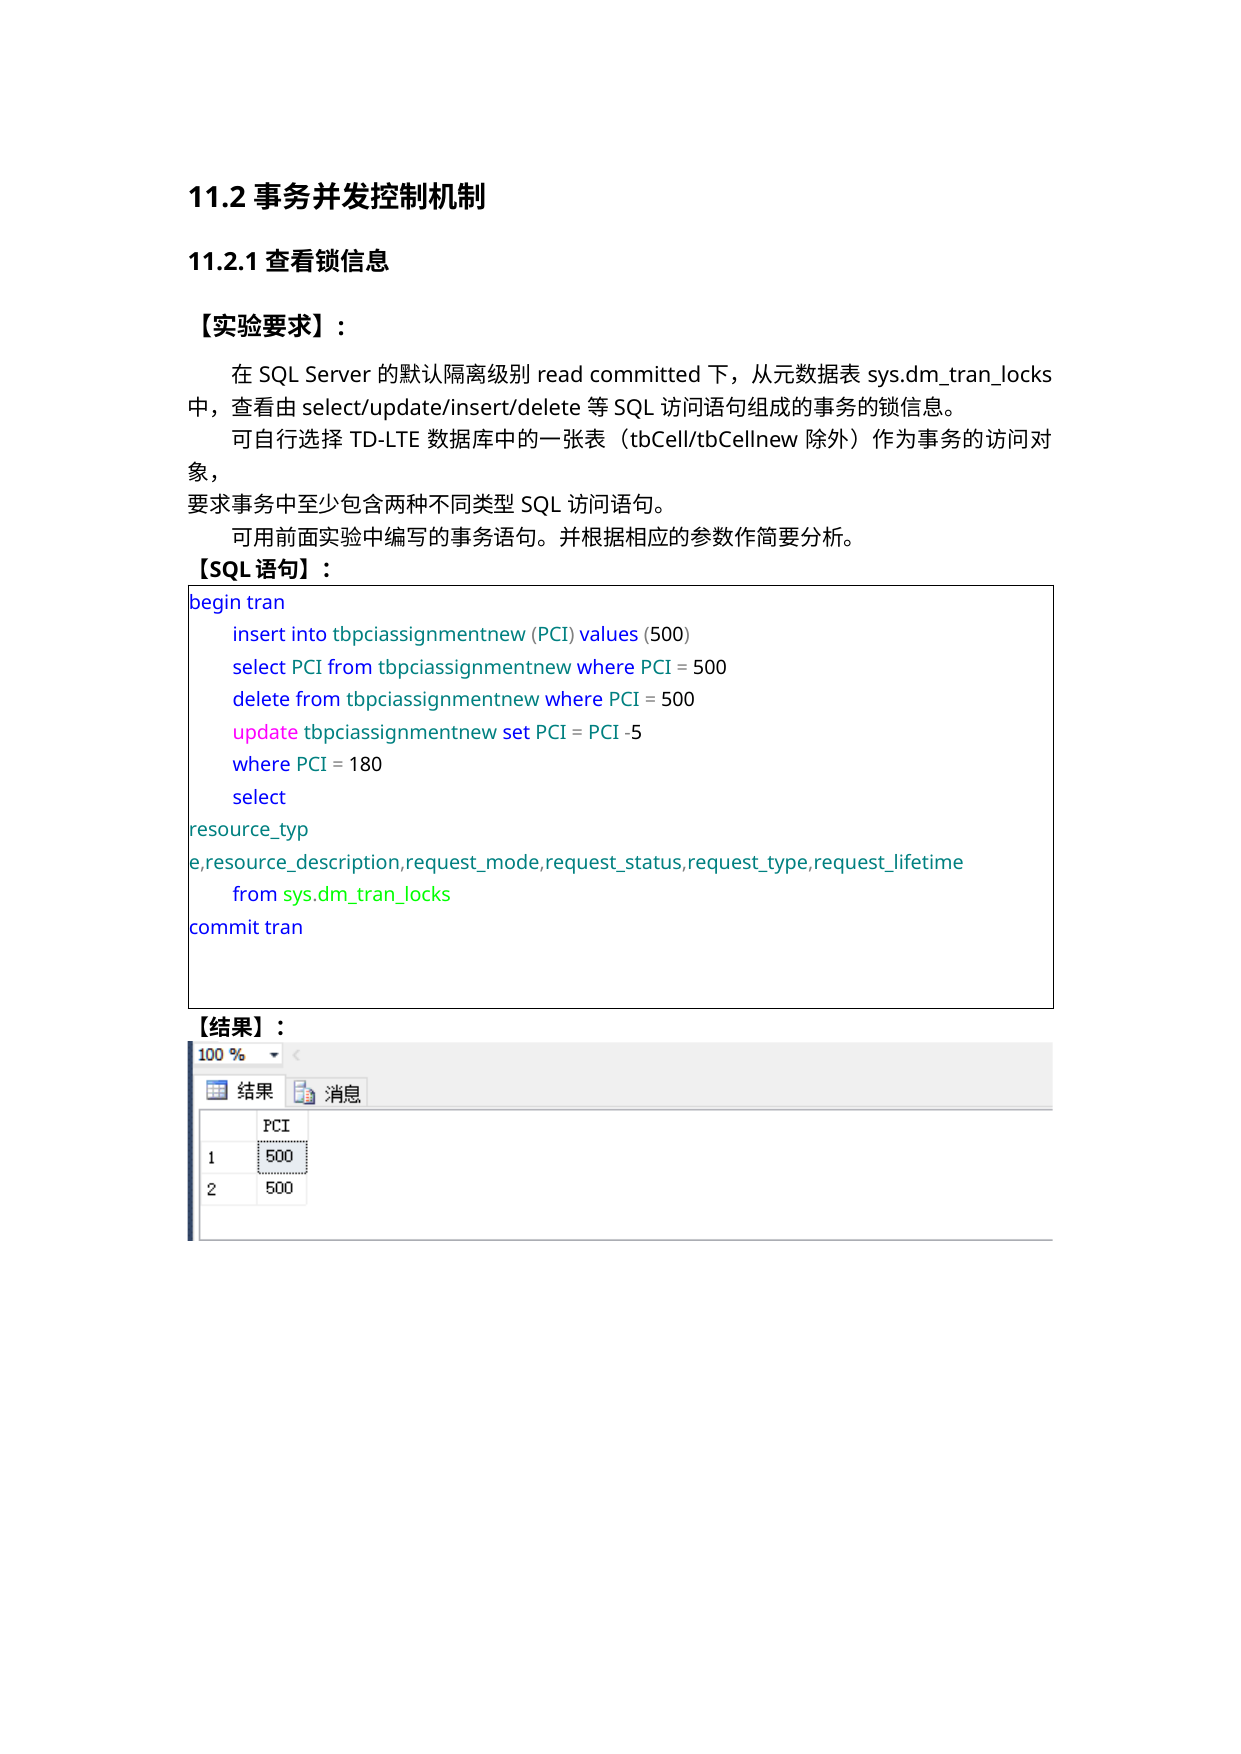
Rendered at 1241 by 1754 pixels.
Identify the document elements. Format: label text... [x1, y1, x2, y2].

text 在 SQL Server 的默认隔离级别 read committed 下，从元数据表 sys.dm_tran_locks 中，查看由 select/update/insert/delete 等 SQL 访问语句组成的事务的锁信息。 [187, 357, 1053, 422]
text 要求事务中至少包含两种不同类型 SQL 访问语句。 [187, 487, 1053, 519]
text 可自行选择 TD-LTE 数据库中的一张表（tbCell/tbCellnew 除外）作为事务的访问对象， [187, 422, 1053, 487]
text 【实验要求】: [187, 292, 1053, 357]
text 11.2 事务并发控制机制 [187, 162, 1053, 227]
picture [187, 1041, 1053, 1241]
text 【SQL语句】： [187, 552, 1053, 584]
table_header begin tran insert into tbpciassignmentnew (PCI) values (500) select PCI from tbpciassignmentnew where PCI = 500 delete from tbpciassignmentnew where PCI = 500 update tbpciassignmentnew set PCI = PCI -5 where PCI = 180 select resource_type,resource_description,request_mode,request_status,request_type,request_lifetime from sys.dm_tran_locks commit tran [189, 586, 1053, 1008]
text 【结果】： [187, 1009, 1053, 1041]
text 可用前面实验中编写的事务语句。并根据相应的参数作简要分析。 [187, 519, 1053, 552]
text 11.2.1 查看锁信息 [187, 227, 1053, 292]
